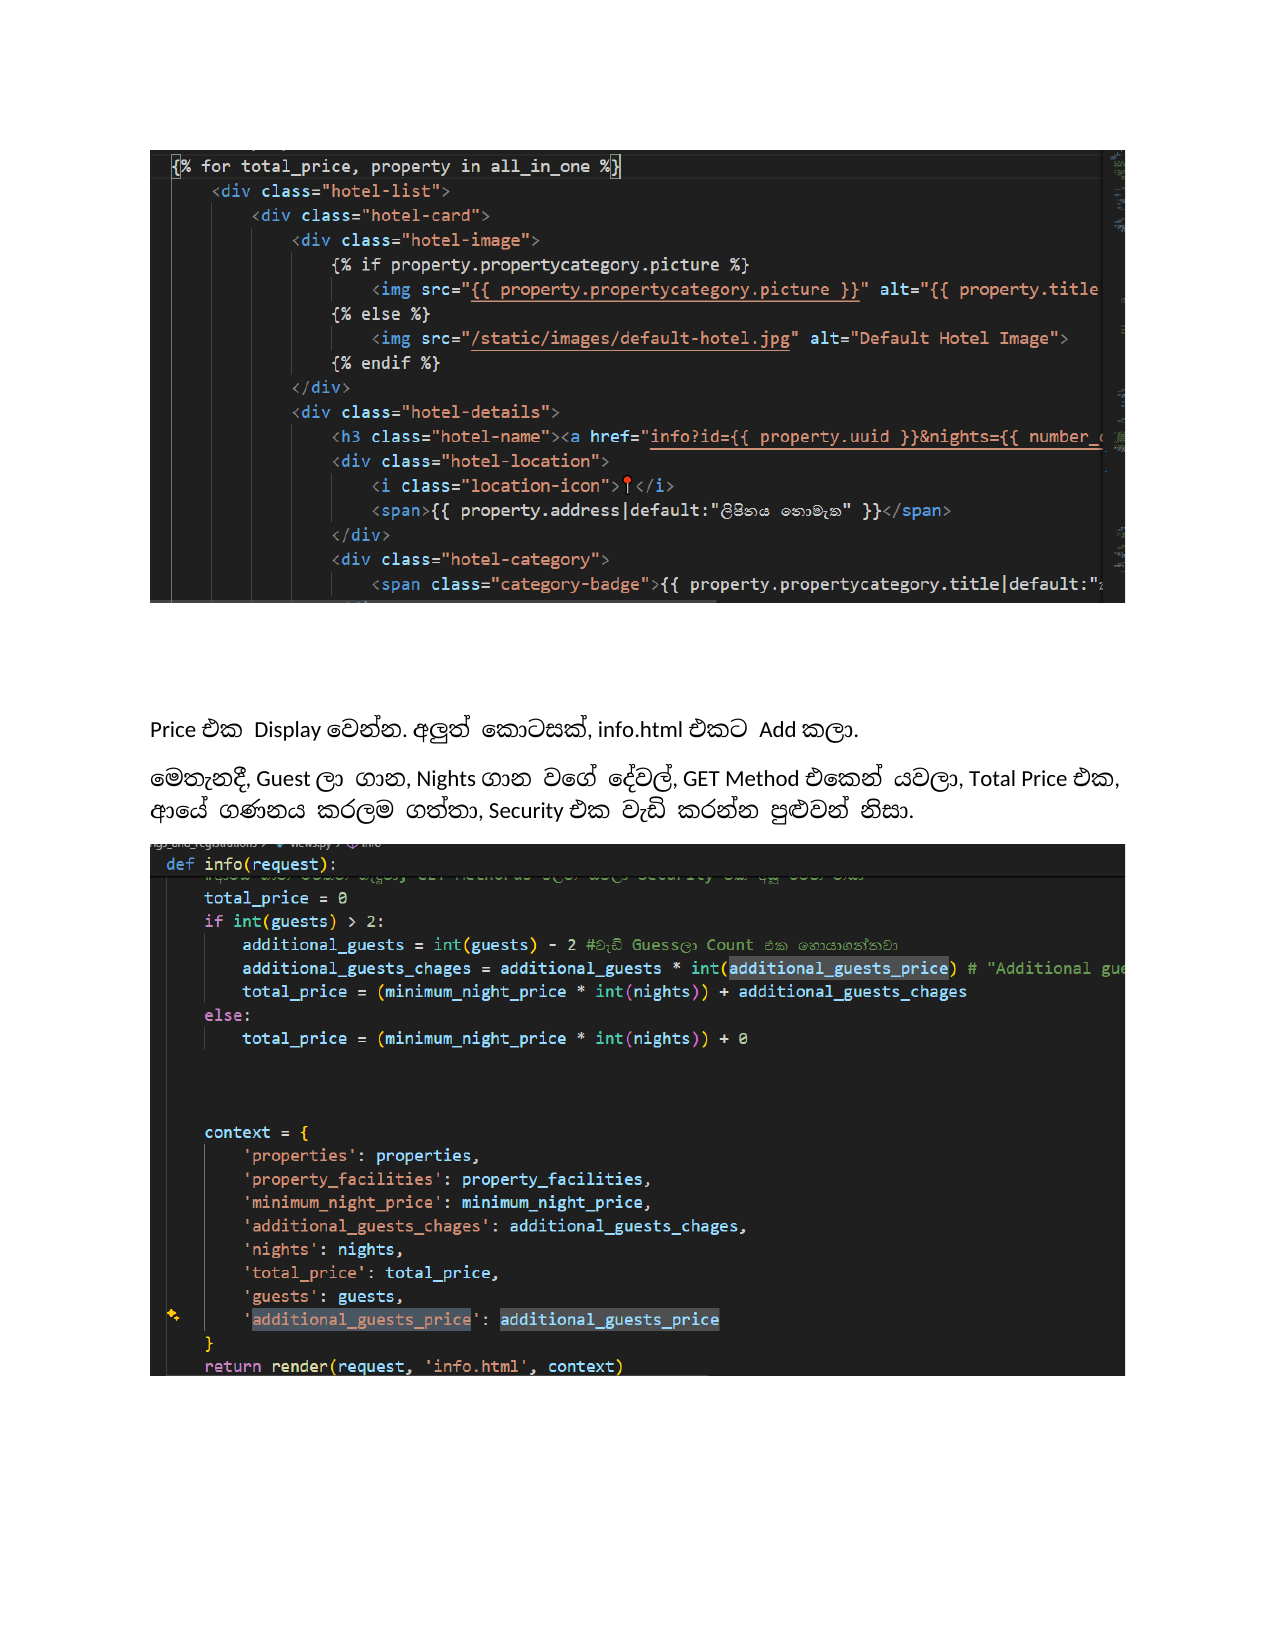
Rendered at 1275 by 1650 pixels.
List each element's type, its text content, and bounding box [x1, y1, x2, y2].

picture [150, 844, 1125, 1376]
text මෙතැනදී, Guestලා ගාන, Nights ගාන වගේ දේවල්, GET Method එකෙන් යවලා, Total Price එක, ආයේ ගණනය කරලම ගත්තා, Security එක වැඩි කරන්න පුළුවන් නිසා. [150, 764, 1125, 826]
picture [150, 150, 1125, 603]
text Price එක Display වෙන්න. අලුත් කොටසක්, info.html එකට Add කලා. [150, 715, 1125, 745]
